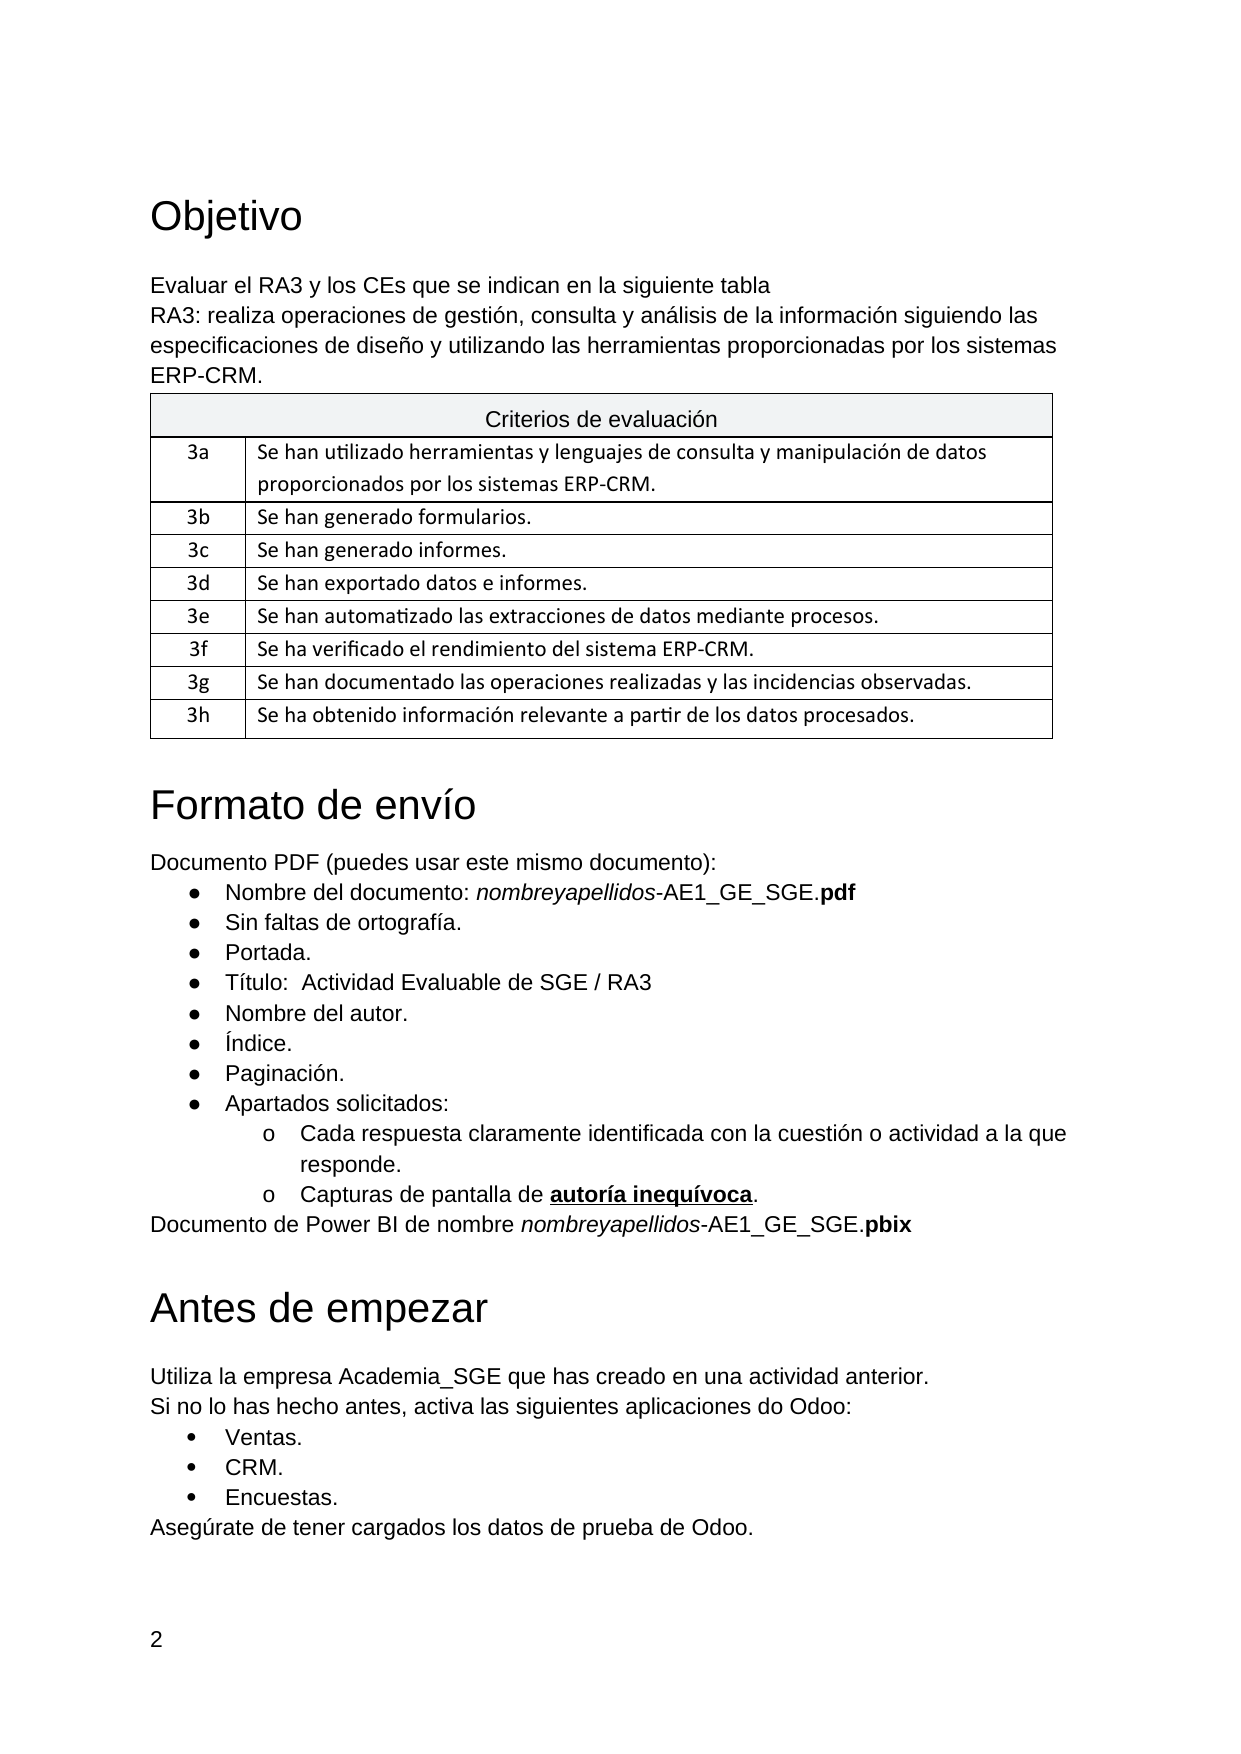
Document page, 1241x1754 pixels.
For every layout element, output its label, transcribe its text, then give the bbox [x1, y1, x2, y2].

text Asegúrate de tener cargados los datos de prueba de Odoo. [150, 1514, 1090, 1540]
table_cell Se han generado formularios. [246, 503, 1052, 534]
table_cell Se ha obtenido información relevante a partir de los datos procesados. [246, 700, 1052, 737]
list CRM. [187, 1454, 1090, 1480]
list Índice. [187, 1030, 1090, 1056]
list Nombre del documento: nombreyapellidos-AE1_GE_SGE.pdf [187, 879, 1090, 905]
text Utiliza la empresa Academia_SGE que has creado en una actividad anterior. [150, 1363, 1090, 1389]
text RA3: realiza operaciones de gestión, consulta y análisis de la información siguiendo las especificaciones de diseño y utilizando las herramientas proporcionadas por los sistemas ERP-CRM. [150, 302, 1090, 389]
list Nombre del autor. [187, 999, 1090, 1026]
list Portada. [187, 939, 1090, 966]
list Paginación. [187, 1060, 1090, 1086]
list Apartados solicitados: [187, 1090, 1090, 1117]
table_cell 3c [151, 535, 245, 567]
subtitle Objetivo [150, 192, 1090, 239]
table_cell Se han generado informes. [246, 535, 1052, 567]
list Sin faltas de ortografía. [187, 909, 1090, 935]
subtitle Formato de envío [150, 780, 1090, 828]
table_cell 3f [151, 634, 245, 666]
list Ventas. [187, 1423, 1090, 1450]
list Encuestas. [187, 1484, 1090, 1510]
table_cell Se ha verificado el rendimiento del sistema ERP-CRM. [246, 634, 1052, 666]
table_cell Se han utilizado herramientas y lenguajes de consulta y manipulación de datos proporcionados por los sistemas ERP-CRM. [246, 438, 1052, 501]
table_cell 3a [151, 438, 245, 501]
table_cell Se han automatizado las extracciones de datos mediante procesos. [246, 601, 1052, 633]
text Documento de Power BI de nombre nombreyapellidos-AE1_GE_SGE.pbix [150, 1211, 1090, 1237]
table_cell Se han documentado las operaciones realizadas y las incidencias observadas. [246, 667, 1052, 699]
list Capturas de pantalla de autoría inequívoca. [262, 1181, 1090, 1207]
table_cell 3g [151, 667, 245, 699]
subtitle Antes de empezar [150, 1283, 1090, 1331]
text Documento PDF (puedes usar este mismo documento): [150, 848, 1090, 875]
table_cell 3h [151, 700, 245, 737]
text Si no lo has hecho antes, activa las siguientes aplicaciones do Odoo: [150, 1393, 1090, 1419]
table_header Criterios de evaluación [151, 394, 1052, 436]
text Evaluar el RA3 y los CEs que se indican en la siguiente tabla [150, 272, 1090, 298]
table_cell 3b [151, 503, 245, 534]
list Cada respuesta claramente identificada con la cuestión o actividad a la que responde. [262, 1120, 1090, 1177]
table_cell Se han exportado datos e informes. [246, 568, 1052, 600]
table_cell 3e [151, 601, 245, 633]
table_cell 3d [151, 568, 245, 600]
list Título: Actividad Evaluable de SGE / RA3 [187, 969, 1090, 996]
